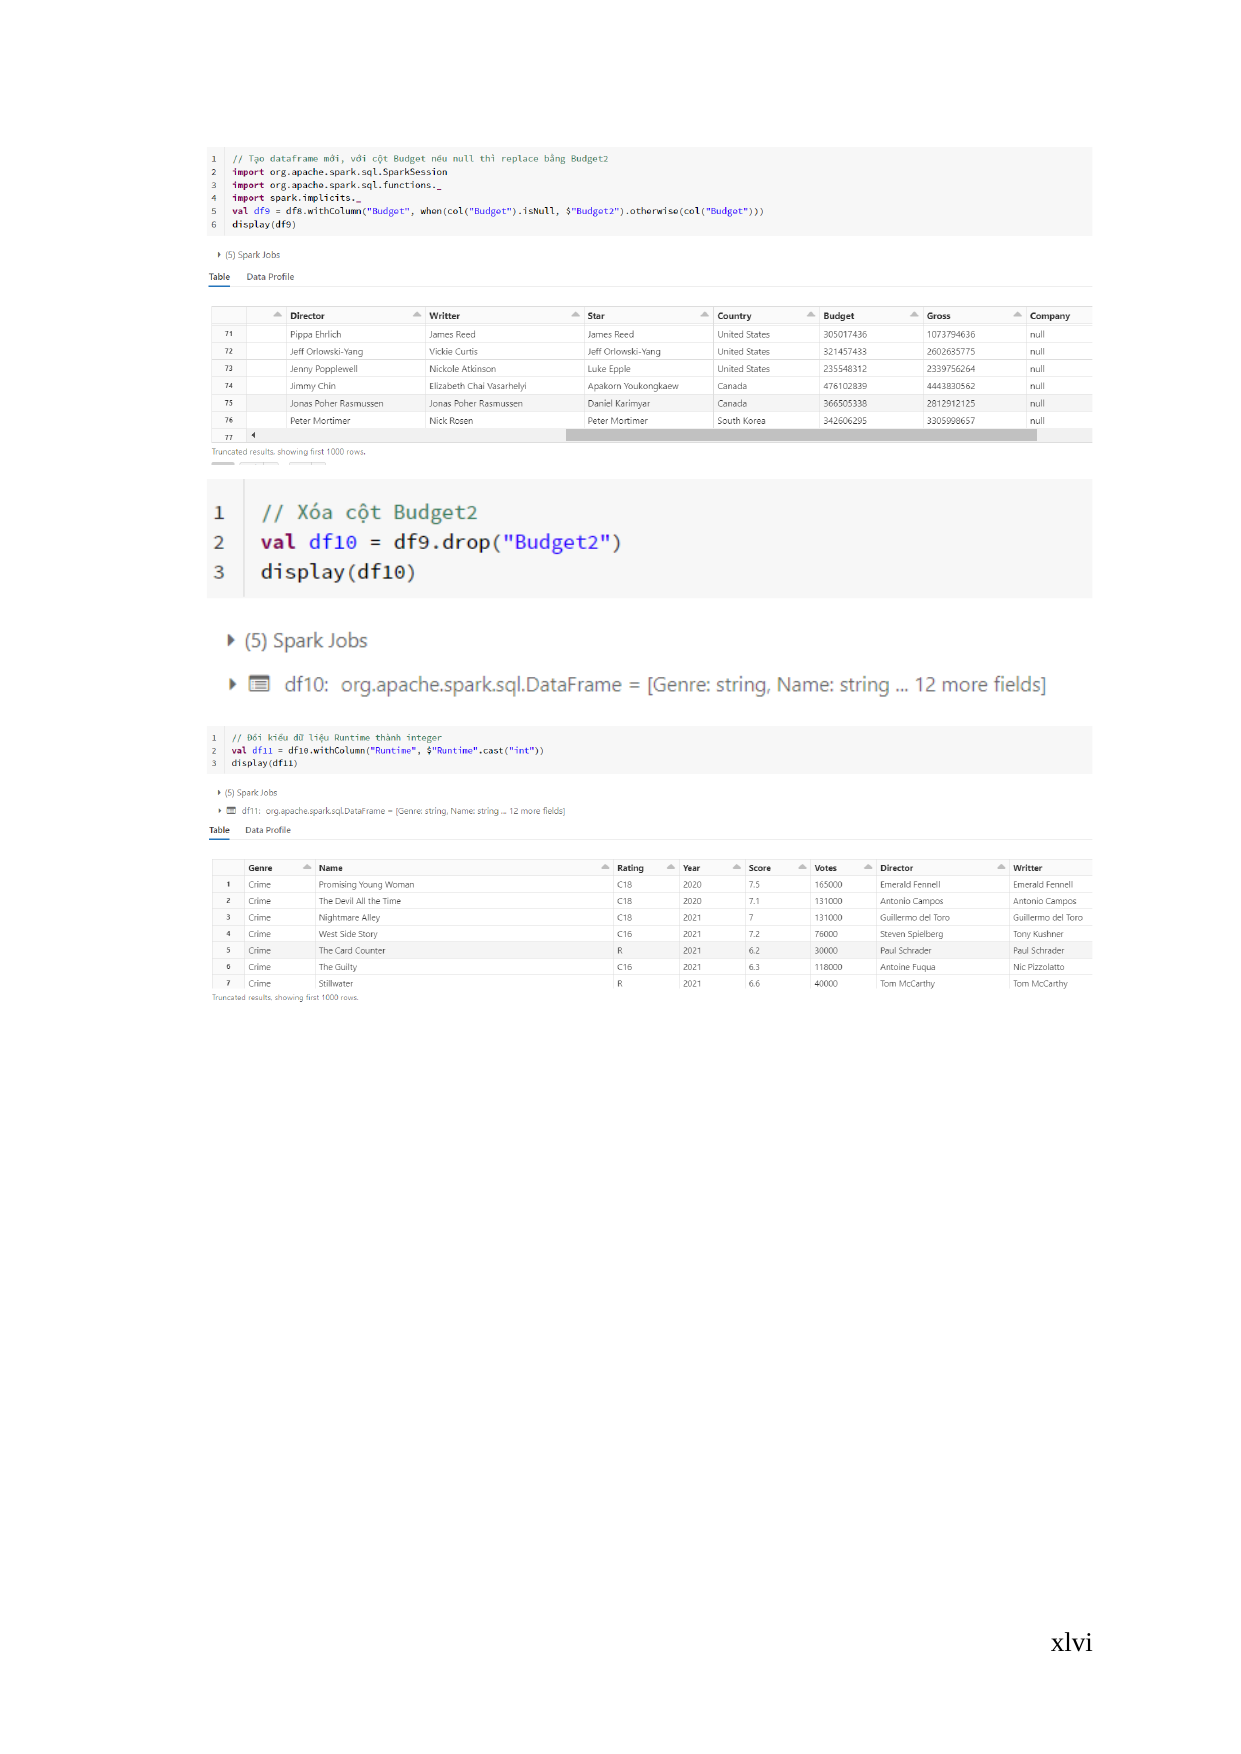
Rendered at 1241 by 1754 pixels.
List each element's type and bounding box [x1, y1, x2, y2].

picture [206, 479, 1093, 711]
picture [206, 726, 1093, 1007]
picture [206, 147, 1093, 465]
